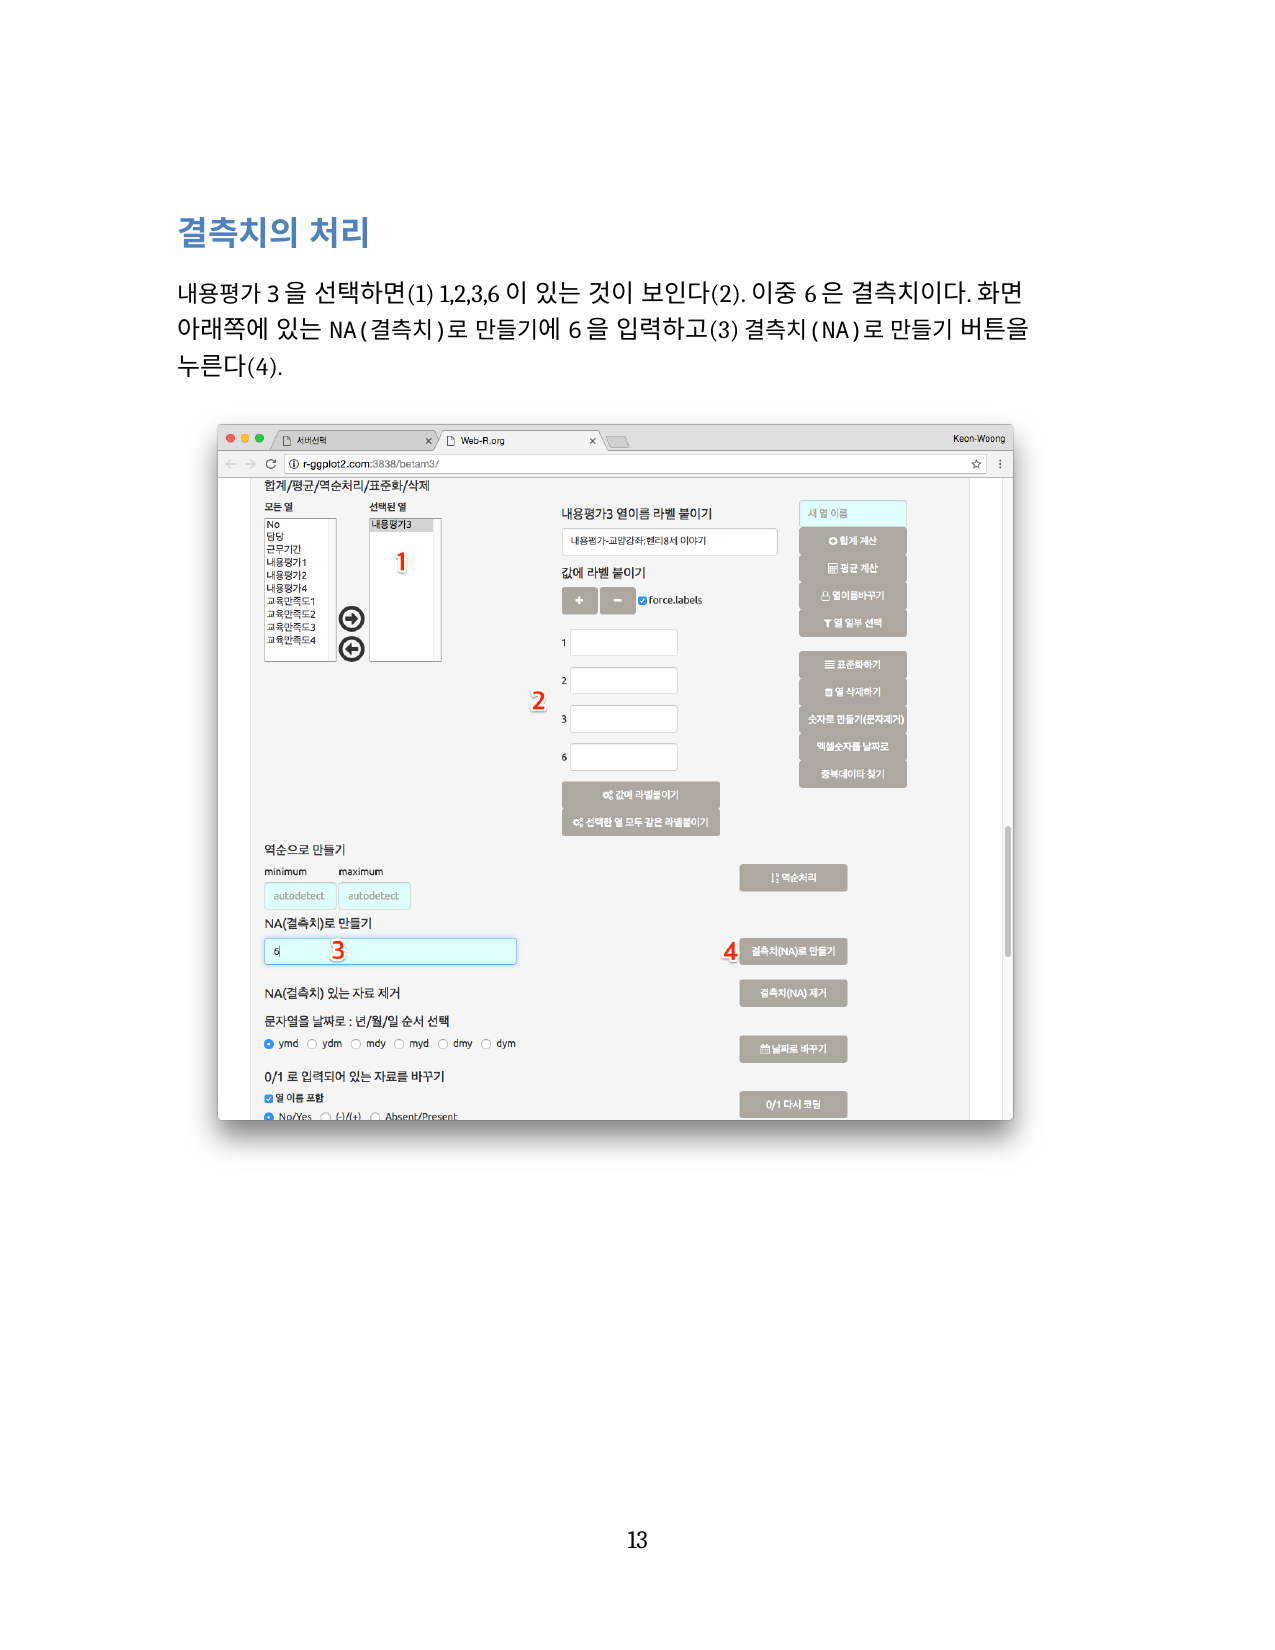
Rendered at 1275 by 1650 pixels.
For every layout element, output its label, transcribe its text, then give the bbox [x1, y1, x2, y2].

subtitle 결측치의 처리 [177, 207, 1098, 255]
text 내용평가3을 선택하면(1) 1,2,3,6 이 있는 것이 보인다(2). 이중 6은 결측치이다. 화면 아래쪽에 있는 NA(결측치)로 만들기에 6을 입력하고(3) 결측치(NA)로 만들기 버튼을 누른다(4). [177, 274, 1098, 382]
picture [177, 401, 1053, 1177]
